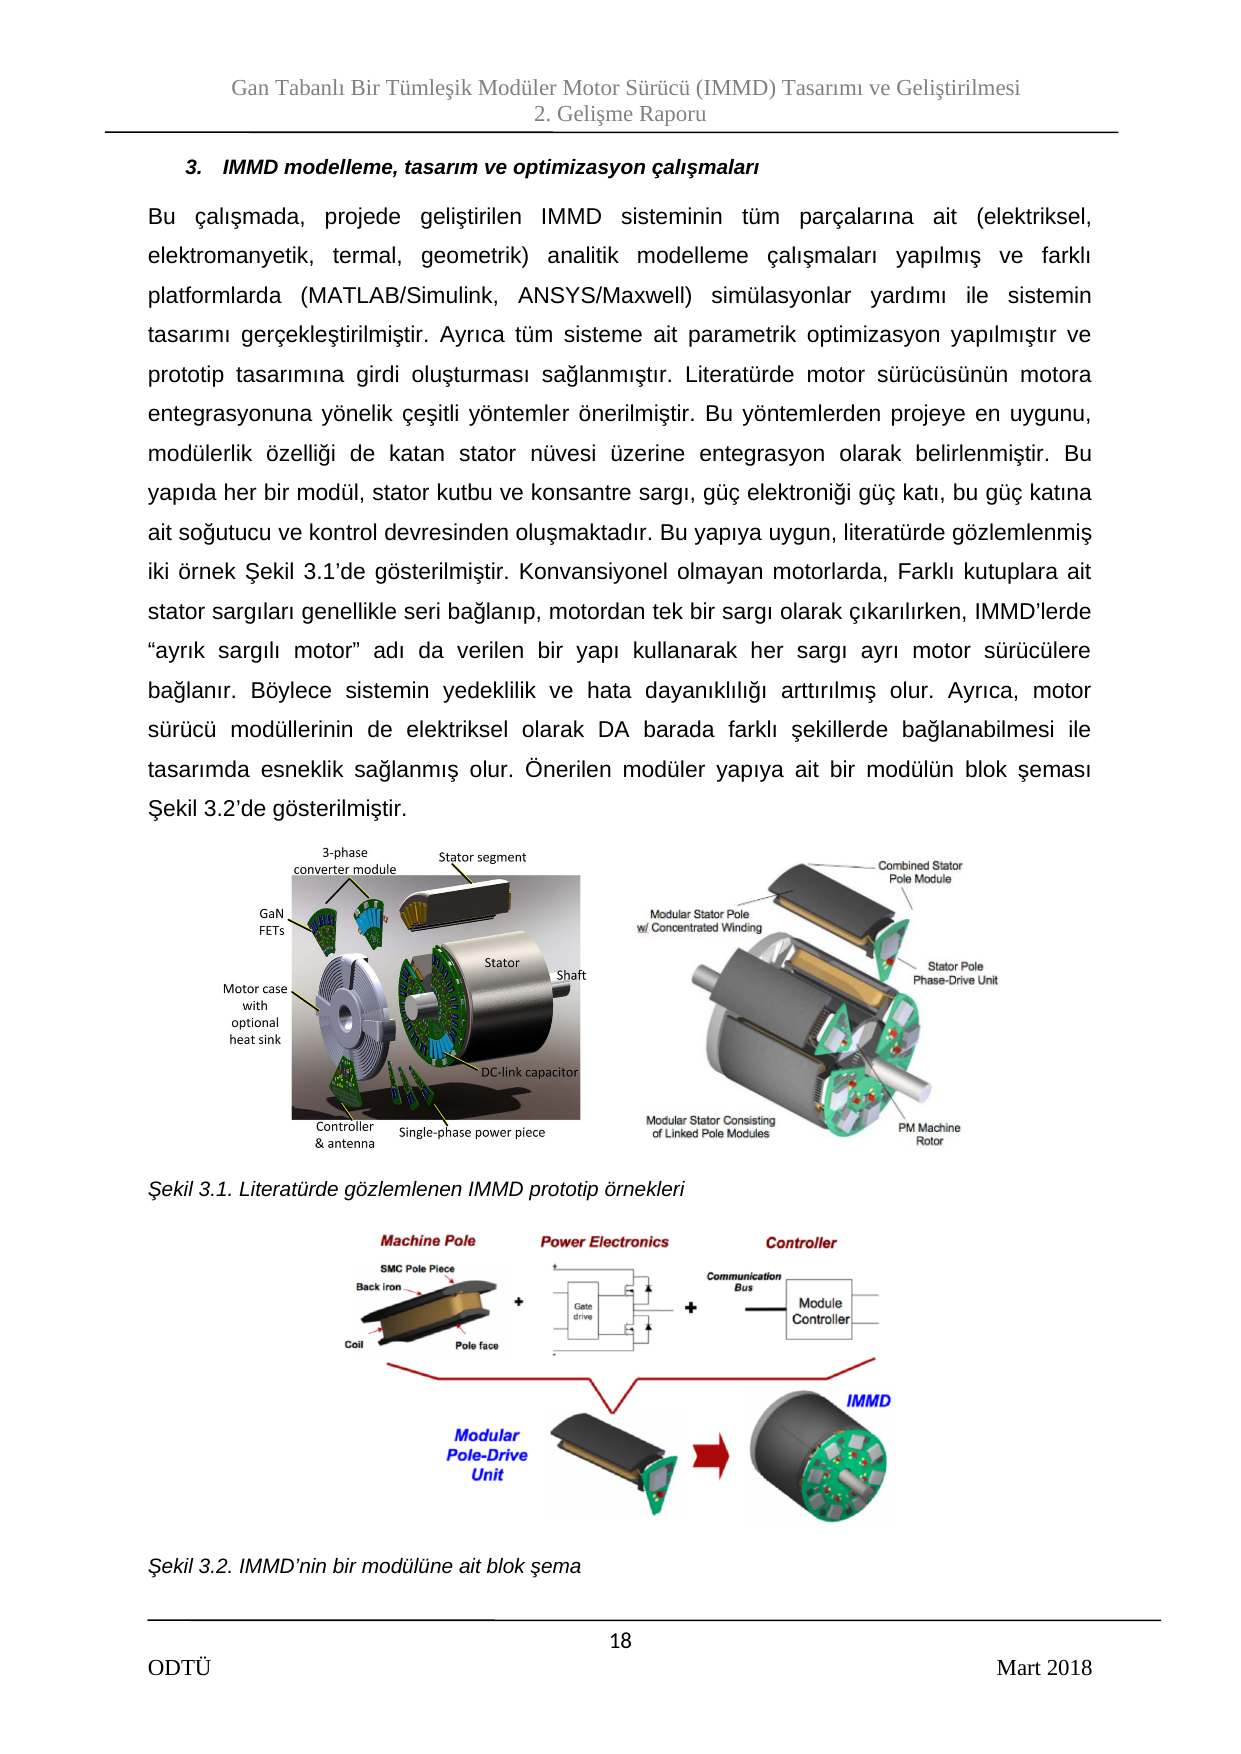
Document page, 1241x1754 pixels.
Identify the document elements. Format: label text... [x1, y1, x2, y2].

text Şekil 3.1. Literatürde gözlemlenen IMMD prototip örnekleri [148, 1177, 1093, 1201]
picture [340, 1225, 900, 1528]
text Bu çalışmada, projede geliştirilen IMMD sisteminin tüm parçalarına ait (elektriksel, elektromanyetik, termal, geometrik) analitik modelleme çalışmaları yapılmış ve farklı platformlarda (MATLAB/Simulink, ANSYS/Maxwell) simülasyonlar yardımı ile sistemin tasarımı gerçekleştirilmiştir. Ayrıca tüm sisteme ait parametrik optimizasyon yapılmıştır ve prototip tasarımına girdi oluşturması sağlanmıştır. Literatürde motor sürücüsünün motora entegrasyonuna yönelik çeşitli yöntemler önerilmiştir. Bu yöntemlerden projeye en uygunu, modülerlik özelliği de katan stator nüvesi üzerine entegrasyon olarak belirlenmiştir. Bu yapıda her bir modül, stator kutbu ve konsantre sargı, güç elektroniği güç katı, bu güç katına ait soğutucu ve kontrol devresinden oluşmaktadır. Bu yapıya uygun, literatürde gözlemlenmiş iki örnek Şekil 3.1’de gösterilmiştir. Konvansiyonel olmayan motorlarda, Farklı kutuplara ait stator sargıları genellikle seri bağlanıp, motordan tek bir sargı olarak çıkarılırken, IMMD’lerde “ayrık sargılı motor” adı da verilen bir yapı kullanarak her sargı ayrı motor sürücülere bağlanır. Böylece sistemin yedeklilik ve hata dayanıklılığı arttırılmış olur. Ayrıca, motor sürücü modüllerinin de elektriksel olarak DA barada farklı şekillerde bağlanabilmesi ile tasarımda esneklik sağlanmış olur. Önerilen modüler yapıya ait bir modülün blok şeması Şekil 3.2’de gösterilmiştir. [148, 203, 1093, 821]
picture [631, 855, 1019, 1153]
picture [221, 847, 597, 1153]
text Şekil 3.2. IMMD’nin bir modülüne ait blok şema [148, 1554, 1093, 1578]
list IMMD modelleme, tasarım ve optimizasyon çalışmaları [185, 154, 1093, 178]
